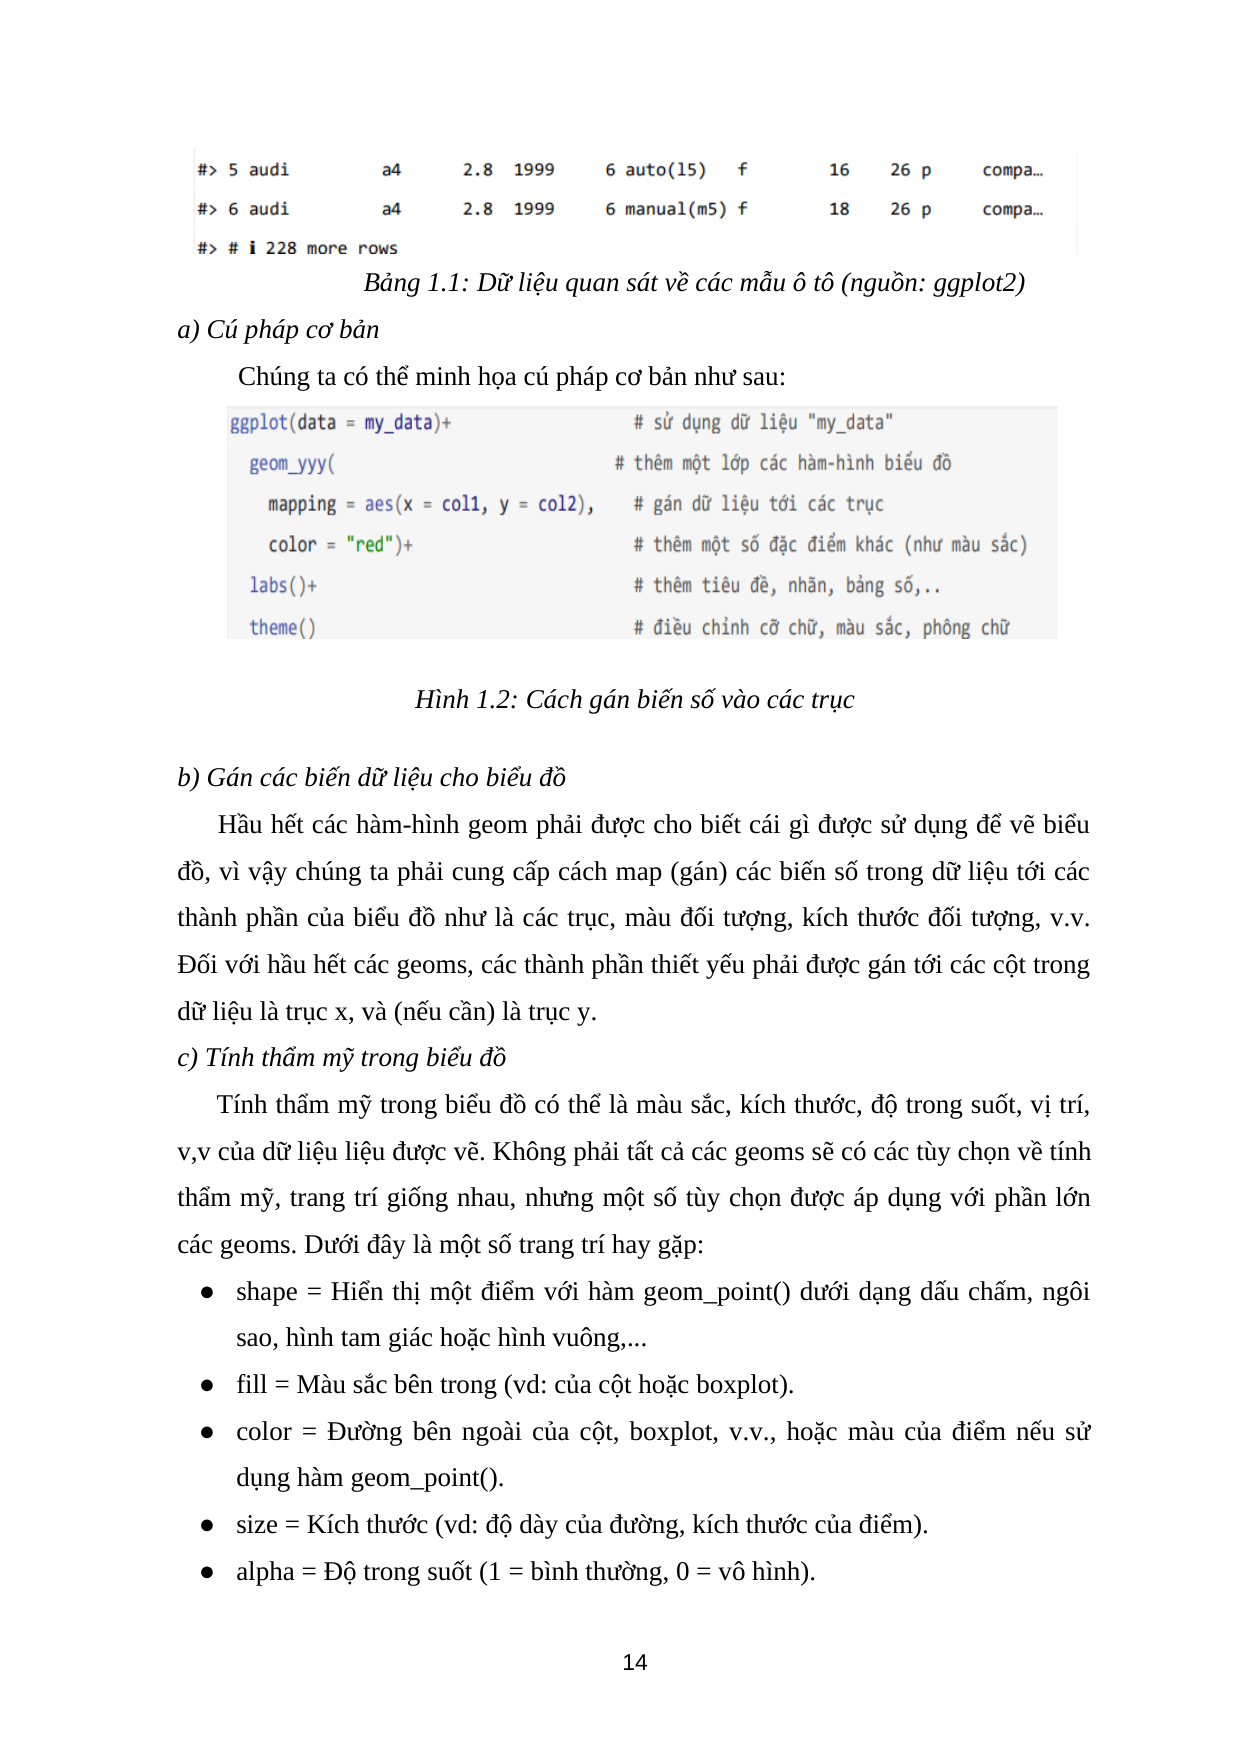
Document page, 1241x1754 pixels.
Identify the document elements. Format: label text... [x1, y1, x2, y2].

text a) Cú pháp cơ bản [177, 313, 1093, 344]
list color = Đường bên ngoài của cột, boxplot, v.v., hoặc màu của điểm nếu sử dụng hàm geom_point(). [199, 1415, 1093, 1492]
picture [227, 406, 1058, 639]
list shape = Hiển thị một điểm với hàm geom_point() dưới dạng dấu chấm, ngôi sao, hình tam giác hoặc hình vuông,... [199, 1275, 1093, 1352]
text Hình 1.2: Cách gán biến số vào các trục [177, 683, 1093, 714]
text Chúng ta có thể minh họa cú pháp cơ bản như sau: [177, 359, 1093, 391]
list size = Kích thước (vd: độ dày của đường, kích thước của điểm). [199, 1508, 1093, 1539]
list alpha = Độ trong suốt (1 = bình thường, 0 = vô hình). [199, 1555, 1093, 1586]
text Tính thẩm mỹ trong biểu đồ có thể là màu sắc, kích thước, độ trong suốt, vị trí, v,v của dữ liệu liệu được vẽ. Không phải tất cả các geoms sẽ có các tùy chọn về tính thẩm mỹ, trang trí giống nhau, nhưng một số tùy chọn được áp dụng với phần lớn các geoms. Dưới đây là một số trang trí hay gặp: [177, 1088, 1093, 1259]
picture [192, 147, 1078, 254]
text Hầu hết các hàm-hình geom phải được cho biết cái gì được sử dụng để vẽ biểu đồ, vì vậy chúng ta phải cung cấp cách map (gán) các biến số trong dữ liệu tới các thành phần của biểu đồ như là các trục, màu đối tượng, kích thước đối tượng, v.v. Đối với hầu hết các geoms, các thành phần thiết yếu phải được gán tới các cột trong dữ liệu là trục x, và (nếu cần) là trục y. [177, 808, 1093, 1026]
text c) Tính thẩm mỹ trong biểu đồ [177, 1041, 1093, 1072]
list fill = Màu sắc bên trong (vd: của cột hoặc boxplot). [199, 1368, 1093, 1399]
text b) Gán các biến dữ liệu cho biểu đồ [177, 761, 1093, 792]
text Bảng 1.1: Dữ liệu quan sát về các mẫu ô tô (nguồn: ggplot2) [177, 266, 1093, 297]
